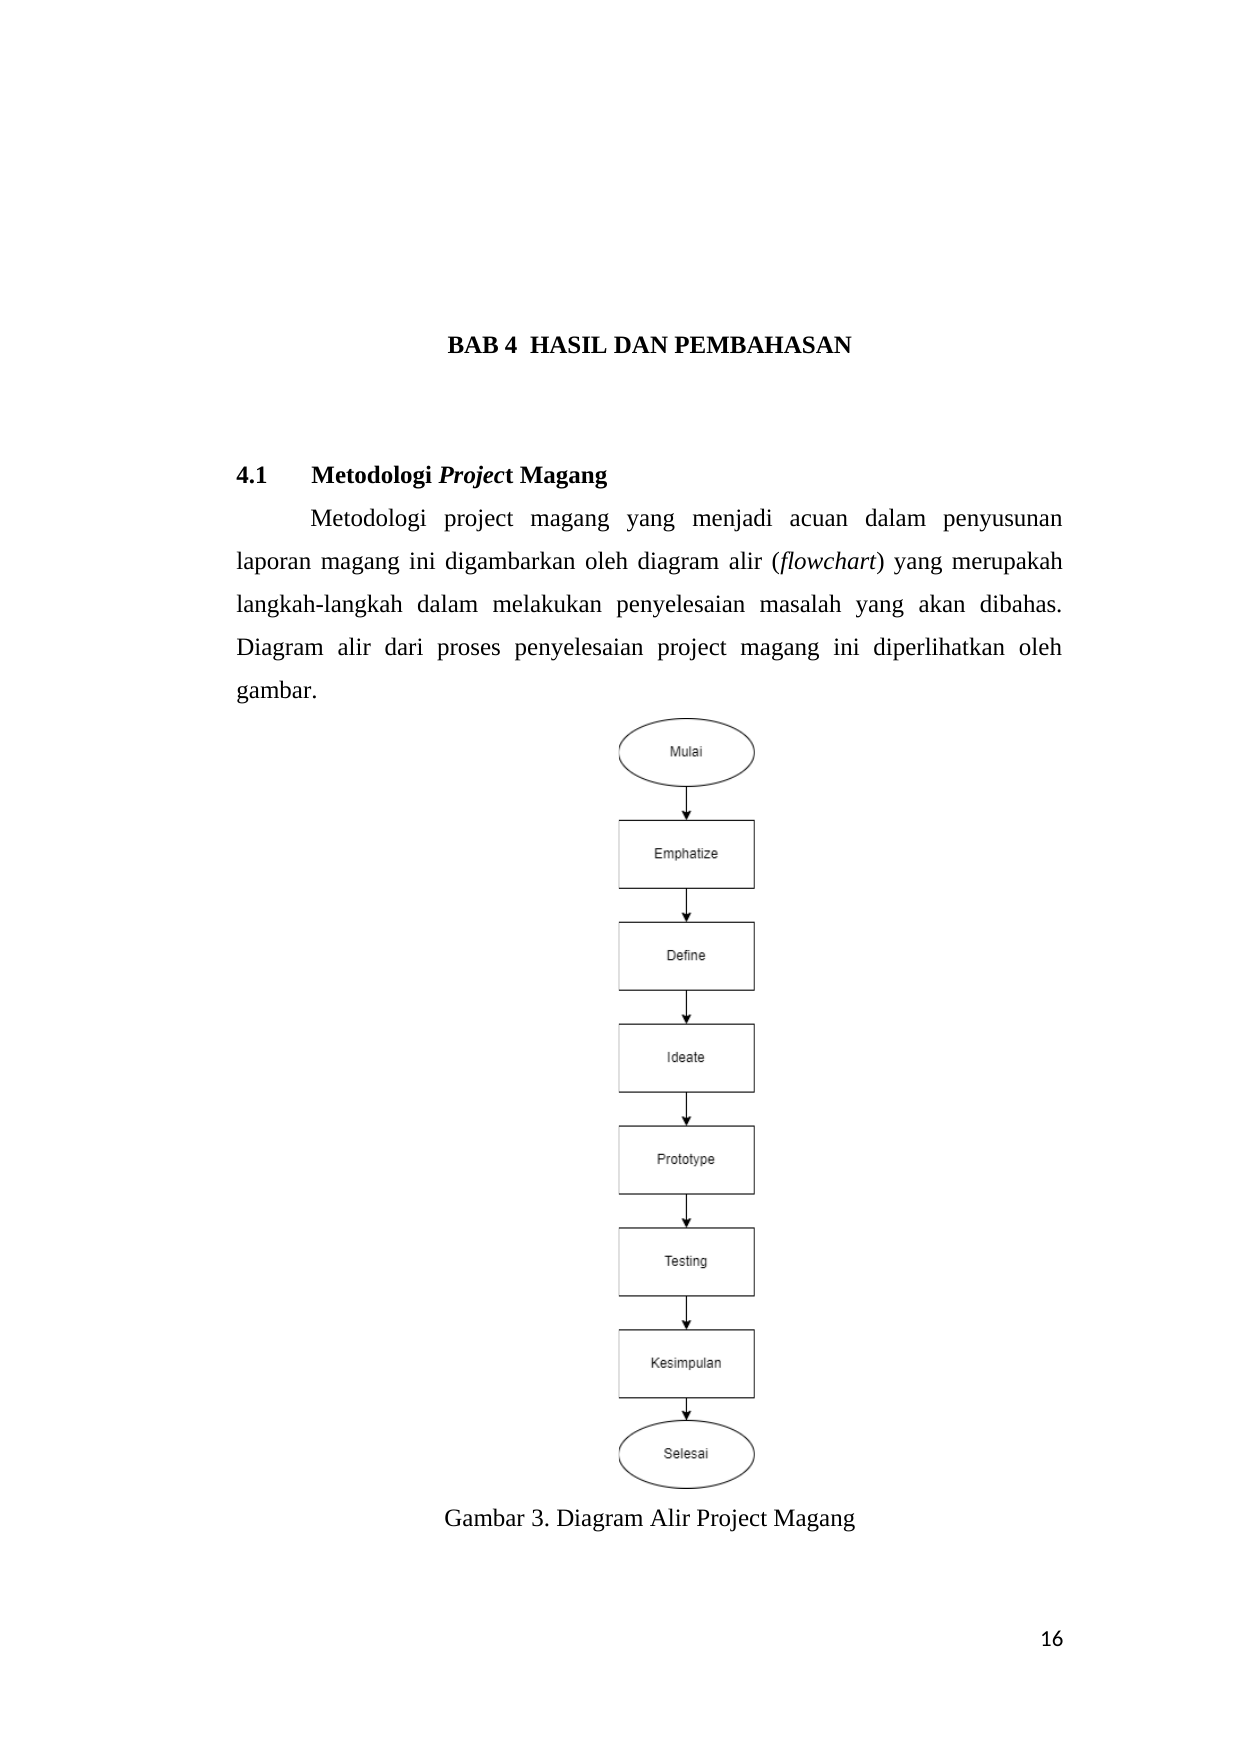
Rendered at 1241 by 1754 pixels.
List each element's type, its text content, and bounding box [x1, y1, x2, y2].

text Metodologi project magang yang menjadi acuan dalam penyusunan laporan magang ini digambarkan oleh diagram alir (flowchart) yang merupakah langkah-langkah dalam melakukan penyelesaian masalah yang akan dibahas. Diagram alir dari proses penyelesaian project magang ini diperlihatkan oleh gambar. [236, 503, 1063, 704]
text Gambar 3. Diagram Alir Project Magang [236, 1503, 1063, 1532]
subtitle 4.1 Metodologi Project Magang [236, 460, 1063, 489]
picture [618, 718, 755, 1489]
list BAB 4 HASIL DAN PEMBAHASAN [236, 331, 1063, 359]
